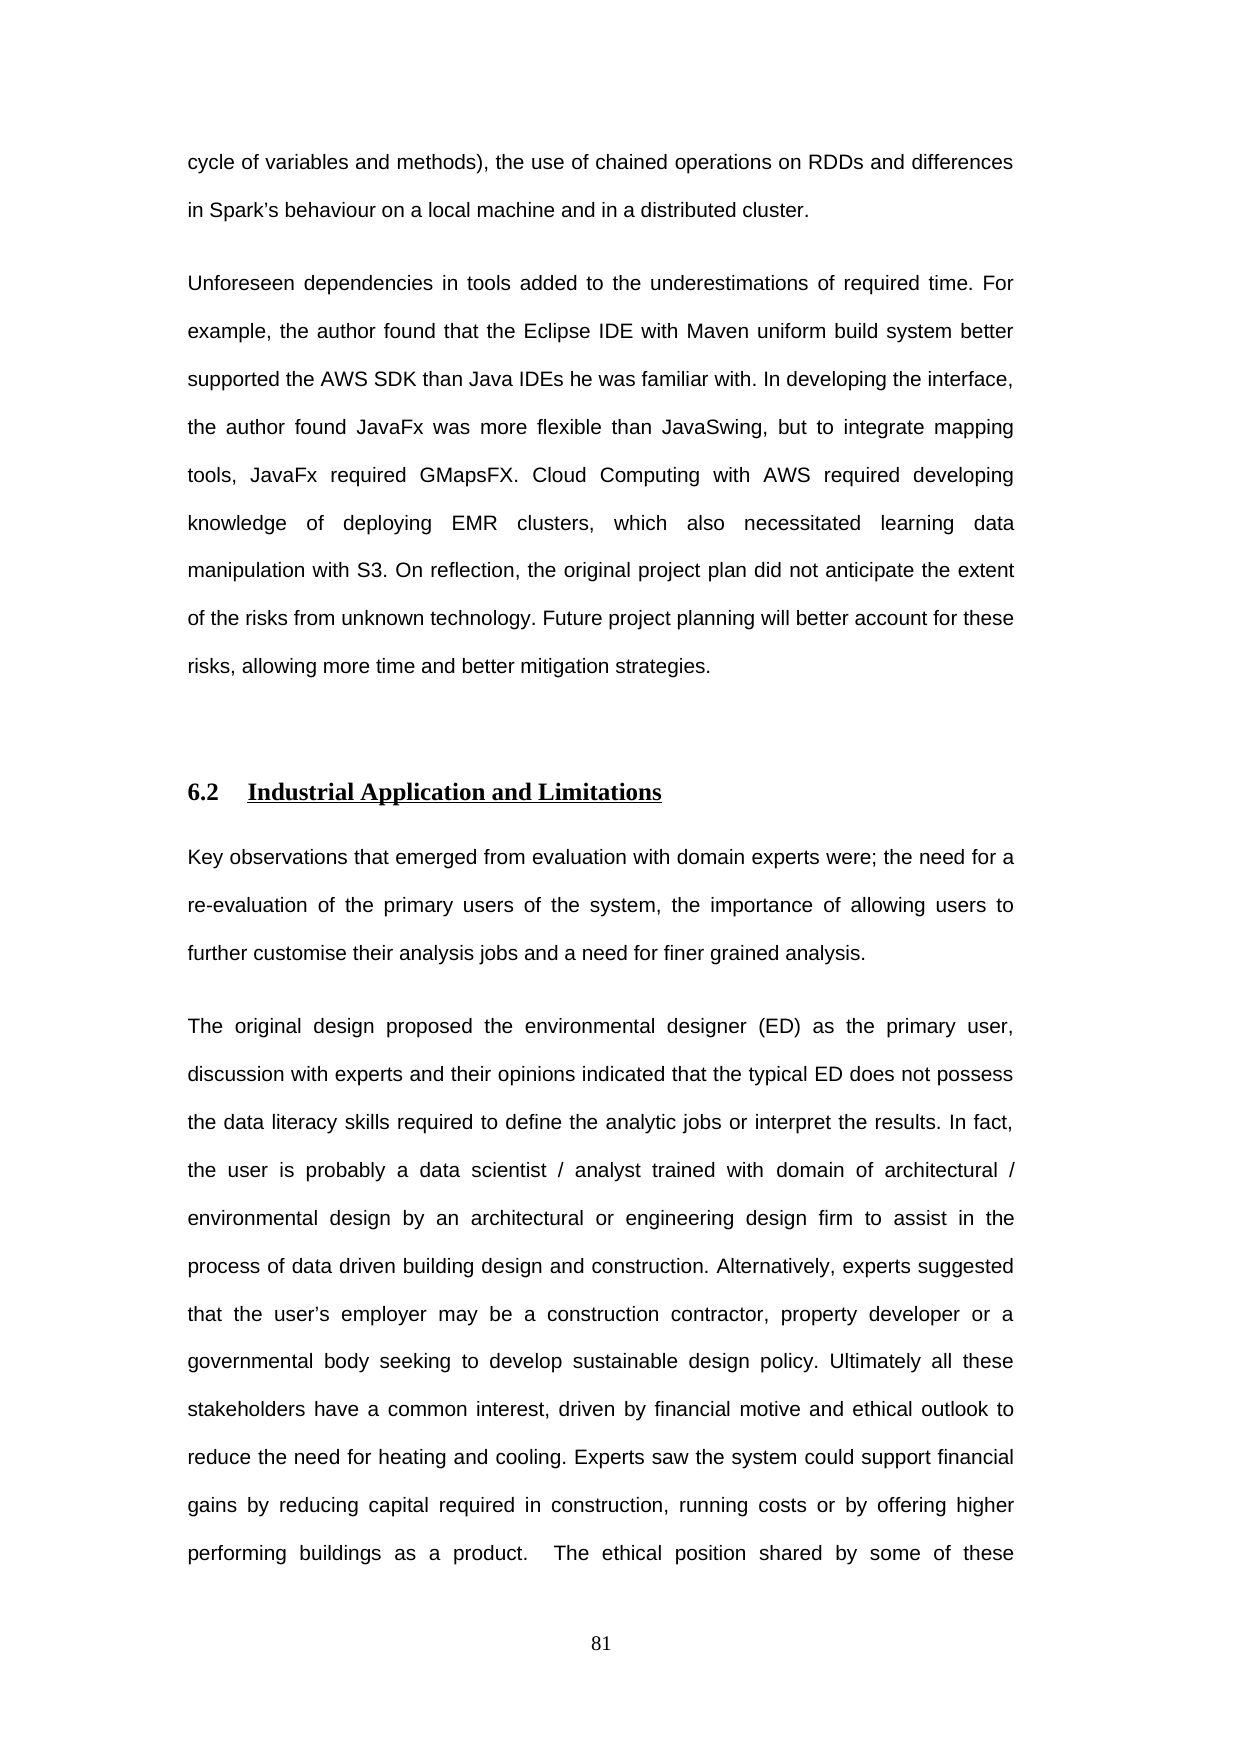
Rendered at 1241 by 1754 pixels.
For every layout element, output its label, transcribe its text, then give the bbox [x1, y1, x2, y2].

text Key observations that emerged from evaluation with domain experts were; the need for a re-evaluation of the primary users of the system, the importance of allowing users to further customise their analysis jobs and a need for finer grained analysis. [187, 845, 1015, 965]
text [187, 150, 1015, 222]
subtitle Industrial Application and Limitations [187, 777, 1015, 806]
text Unforeseen dependencies in tools added to the underestimations of required time. For example, the author found that the Eclipse IDE with Maven uniform build system better supported the AWS SDK than Java IDEs he was familiar with. In developing the interface, the author found JavaFx was more flexible than JavaSwing, but to integrate mapping tools, JavaFx required GMapsFX. Cloud Computing with AWS required developing knowledge of deploying EMR clusters, which also necessitated learning data manipulation with S3. On reflection, the original project plan did not anticipate the extent of the risks from unknown technology. Future project planning will better account for these risks, allowing more time and better mitigation strategies. [187, 271, 1015, 678]
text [187, 1014, 1015, 1565]
